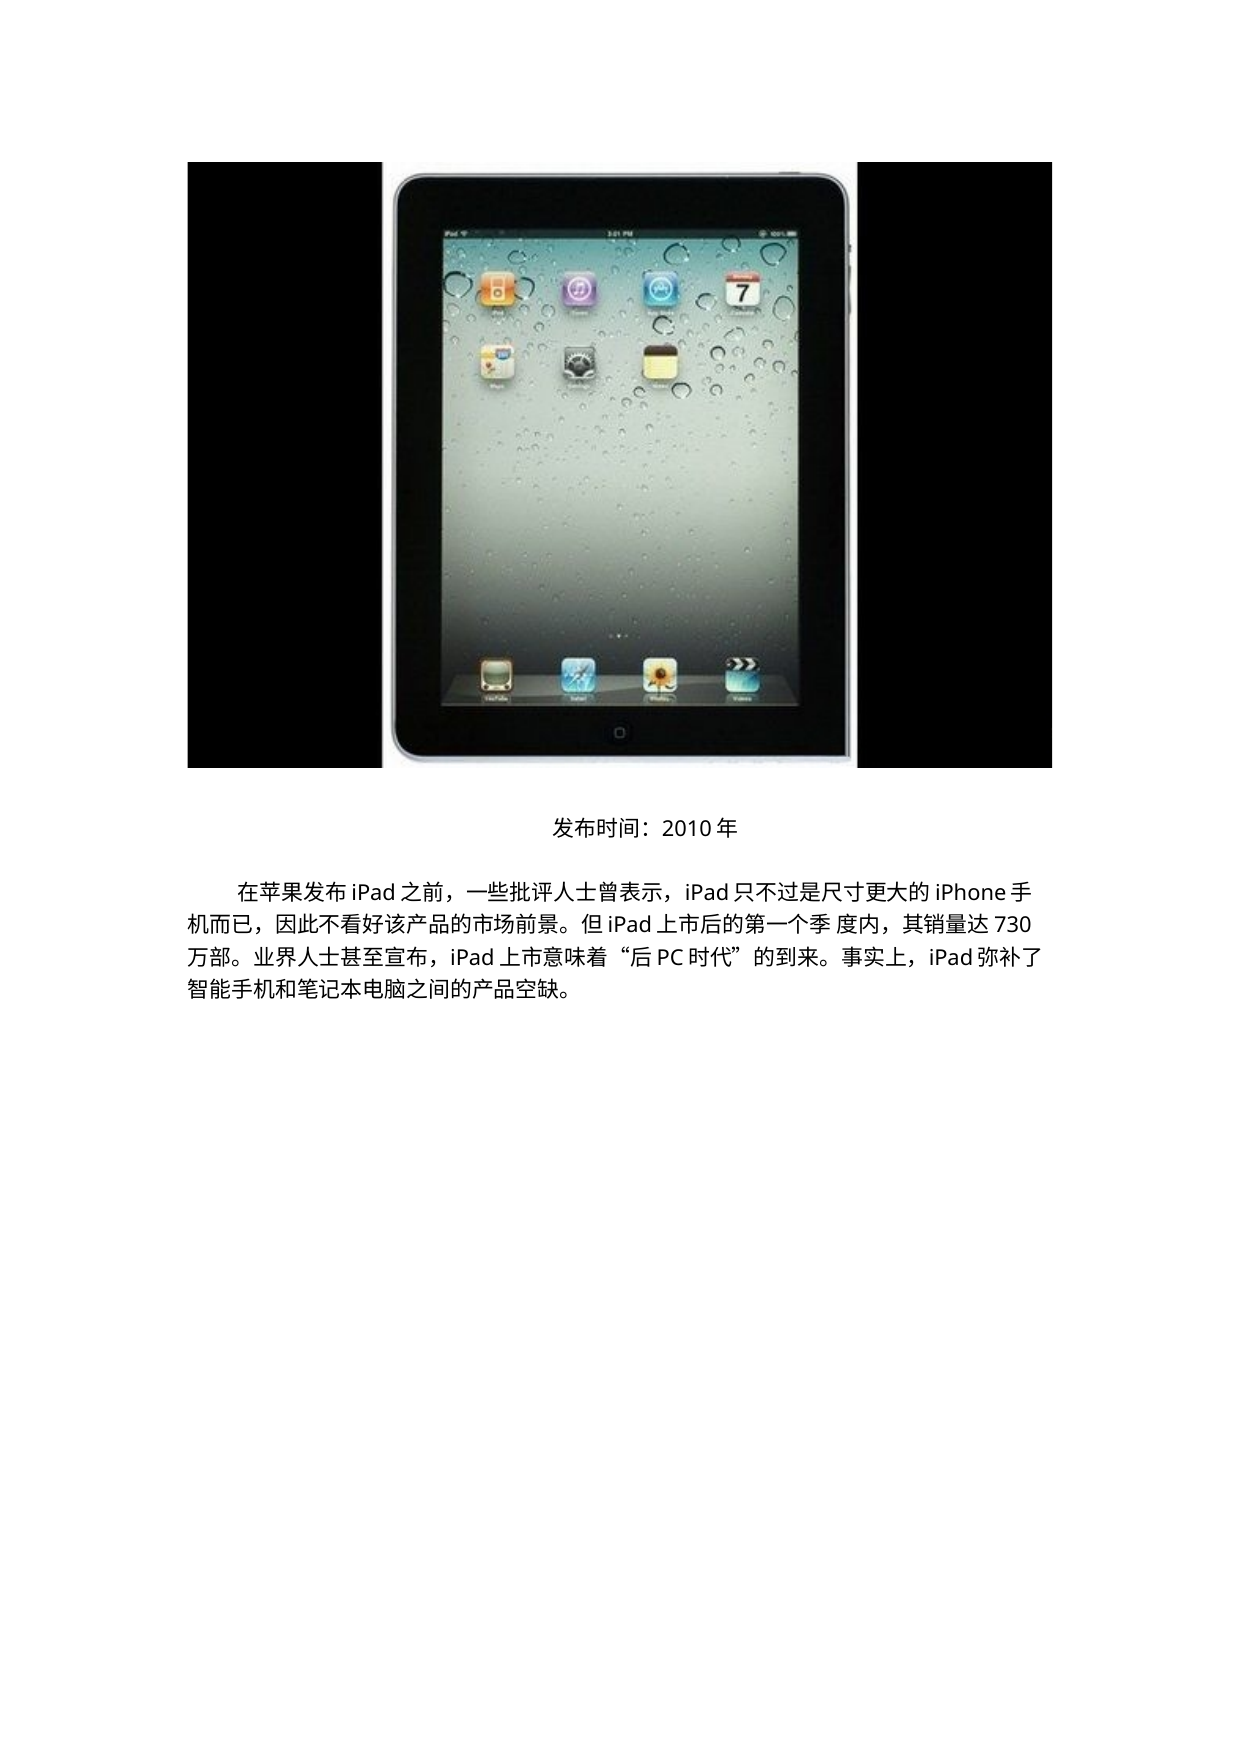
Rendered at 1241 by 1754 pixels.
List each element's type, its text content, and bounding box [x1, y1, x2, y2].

picture [187, 162, 1053, 768]
text 在苹果发布iPad之前，一些批评人士曾表示，iPad只不过是尺寸更大的iPhone手机而已，因此不看好该产品的市场前景。但iPad上市后的第一个季 度内，其销量达730万部。业界人士甚至宣布，iPad上市意味着“后PC时代”的到来。事实上，iPad弥补了智能手机和笔记本电脑之间的产品空缺。 [187, 874, 1053, 1004]
text 发布时间：2010年 [187, 811, 1053, 843]
